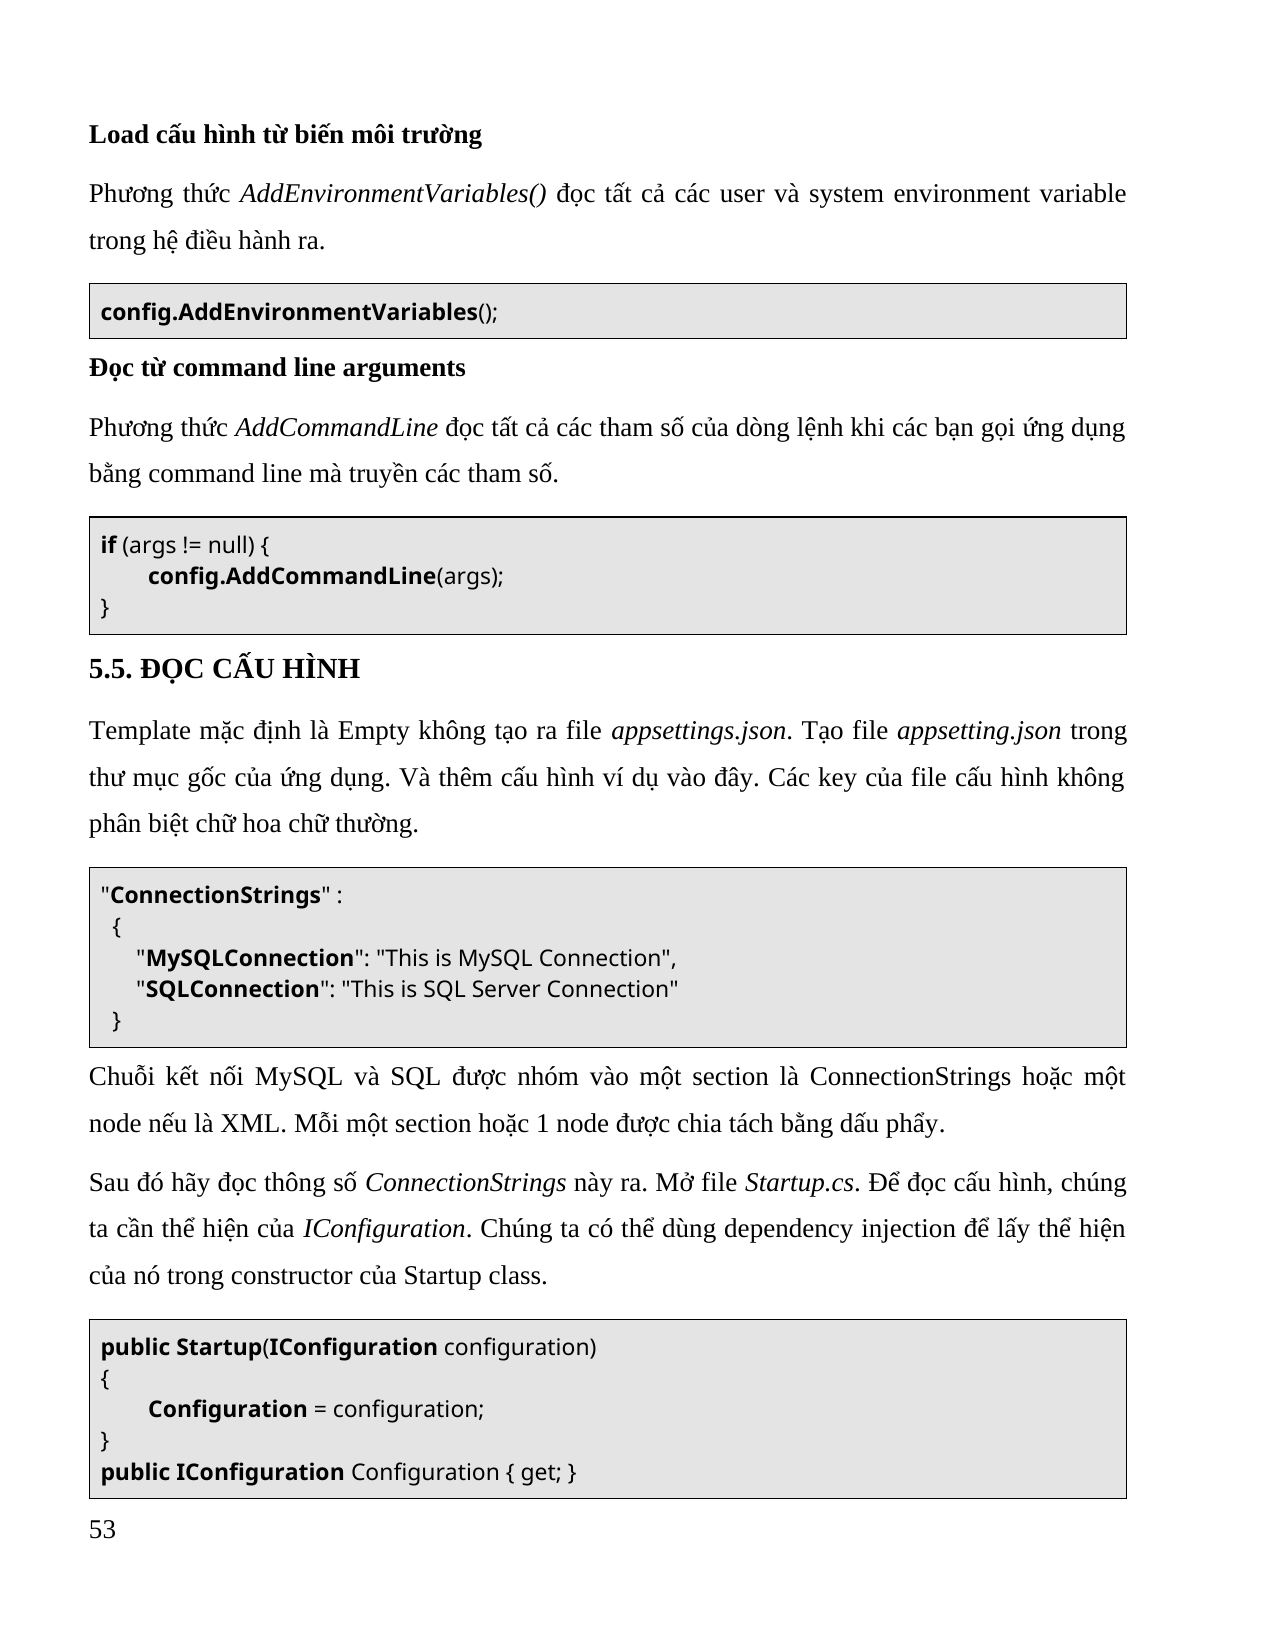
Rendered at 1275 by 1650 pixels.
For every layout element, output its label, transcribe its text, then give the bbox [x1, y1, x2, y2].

subtitle 5.5. Đọc cấu hình [89, 651, 1127, 685]
table_header config.AddEnvironmentVariables(); [90, 284, 1126, 338]
text Template mặc định là Empty không tạo ra file appsettings.json. Tạo file appsetting.json trong thư mục gốc của ứng dụng. Và thêm cấu hình ví dụ vào đây. Các key của file cấu hình không phân biệt chữ hoa chữ thường. [89, 714, 1127, 839]
text Phương thức AddCommandLine đọc tất cả các tham số của dòng lệnh khi các bạn gọi ứng dụng bằng command line mà truyền các tham số. [89, 411, 1127, 488]
text Phương thức AddEnvironmentVariables() đọc tất cả các user và system environment variable trong hệ điều hành ra. [89, 177, 1127, 255]
text Đọc từ command line arguments [89, 351, 1127, 383]
text Sau đó hãy đọc thông số ConnectionStrings này ra. Mở file Startup.cs. Để đọc cấu hình, chúng ta cần thể hiện của IConfiguration. Chúng ta có thể dùng dependency injection để lấy thể hiện của nó trong constructor của Startup class. [89, 1166, 1127, 1290]
table_header "ConnectionStrings" : { "MySQLConnection": "This is MySQL Connection", "SQLConnection": "This is SQL Server Connection" } [90, 868, 1126, 1047]
text Chuỗi kết nối MySQL và SQL được nhóm vào một section là ConnectionStrings hoặc một node nếu là XML. Mỗi một section hoặc 1 node được chia tách bằng dấu phẩy. [89, 1060, 1127, 1138]
text Load cấu hình từ biến môi trường [89, 118, 1127, 149]
table_header if (args != null) { config.AddCommandLine(args); } [90, 518, 1126, 634]
table_header public Startup(IConfiguration configuration) { Configuration = configuration; } public IConfiguration Configuration { get; } [90, 1320, 1126, 1498]
